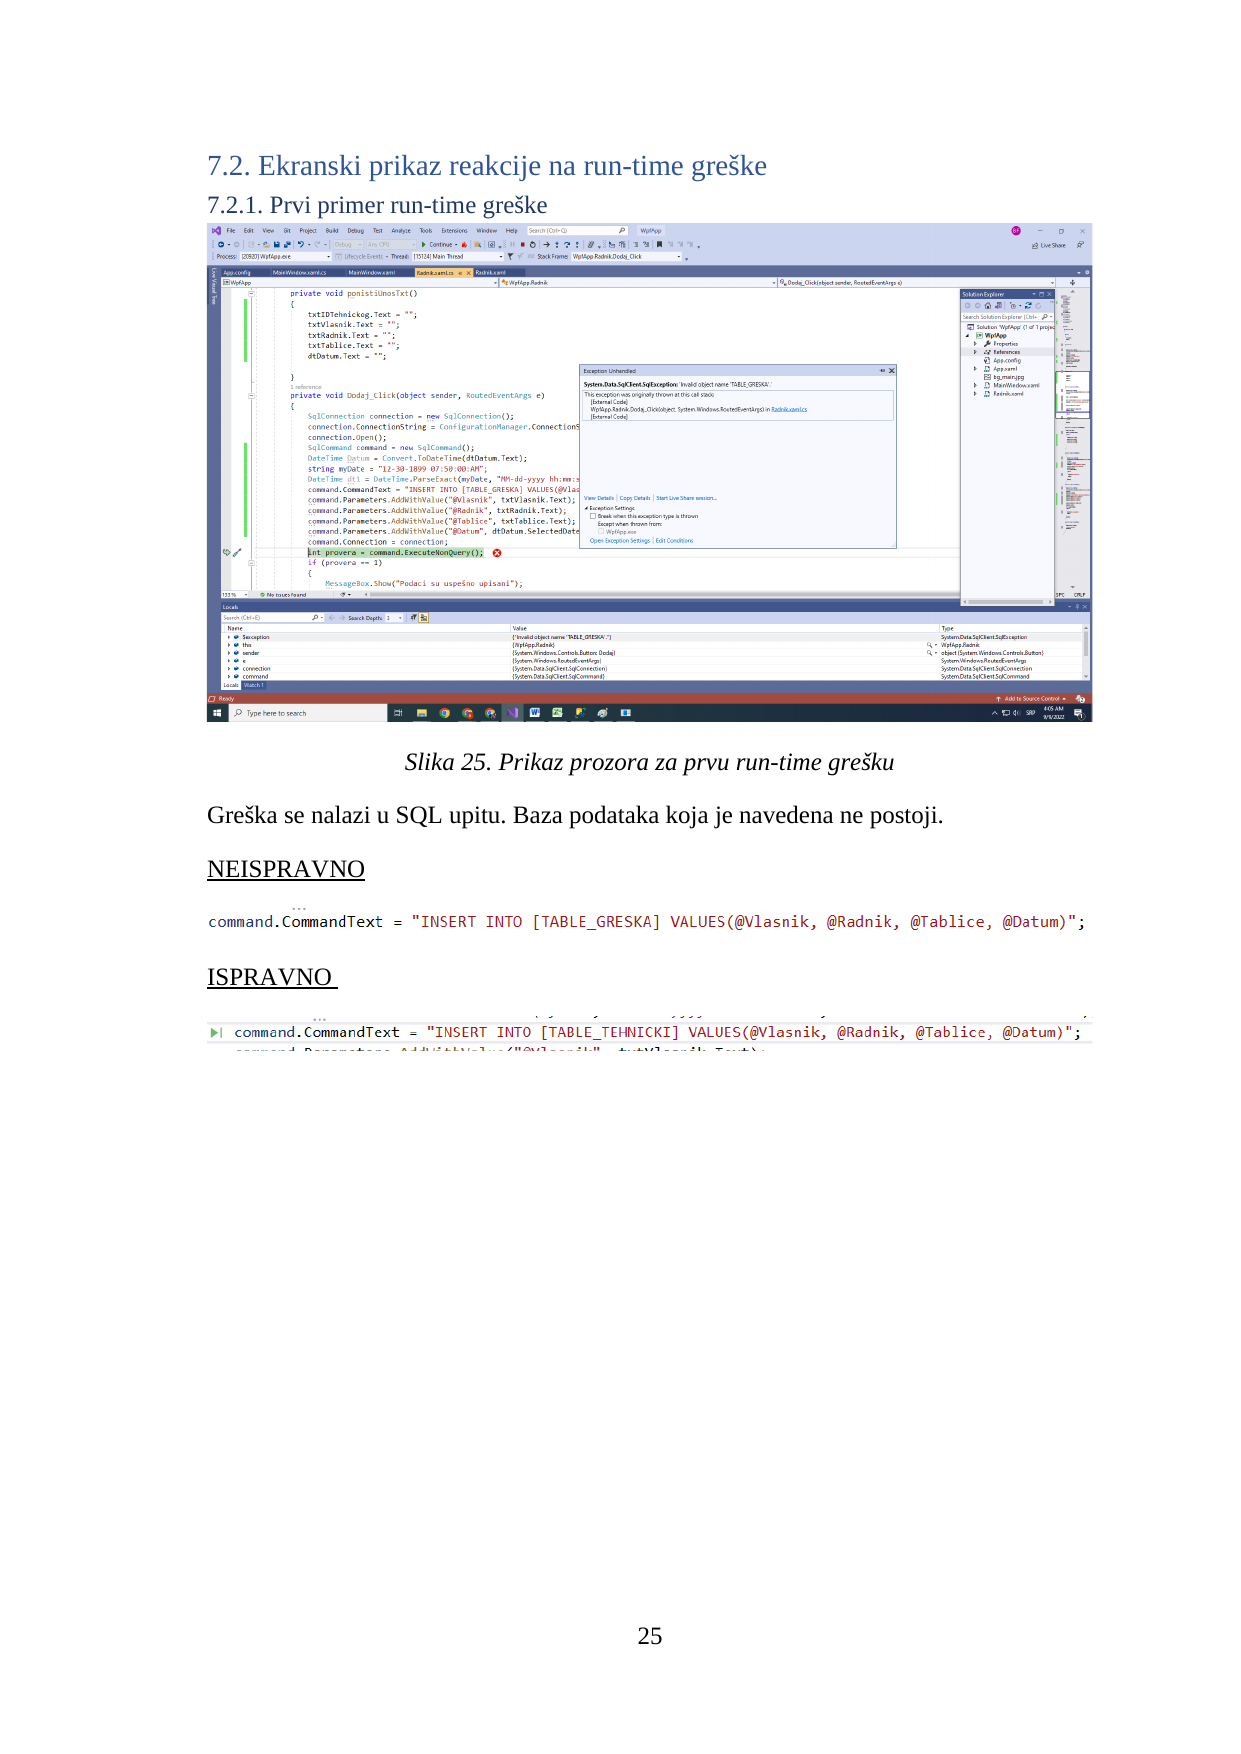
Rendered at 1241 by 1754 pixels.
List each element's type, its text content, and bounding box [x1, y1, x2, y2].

picture [206, 223, 1093, 722]
subtitle 7.2. Ekranski prikaz reakcije na run-time greške [207, 148, 1092, 181]
text NEISPRAVNO [207, 854, 1092, 883]
picture [207, 1016, 1093, 1051]
picture [207, 908, 1093, 937]
text Greška se nalazi u SQL upitu. Baza podataka koja je navedena ne postoji. [207, 801, 1092, 829]
subtitle 7.2.1. Prvi primer run-time greške [207, 190, 1092, 219]
text ISPRAVNO [207, 962, 1092, 991]
text Slika 25. Prikaz prozora za prvu run-time grešku [207, 747, 1092, 776]
